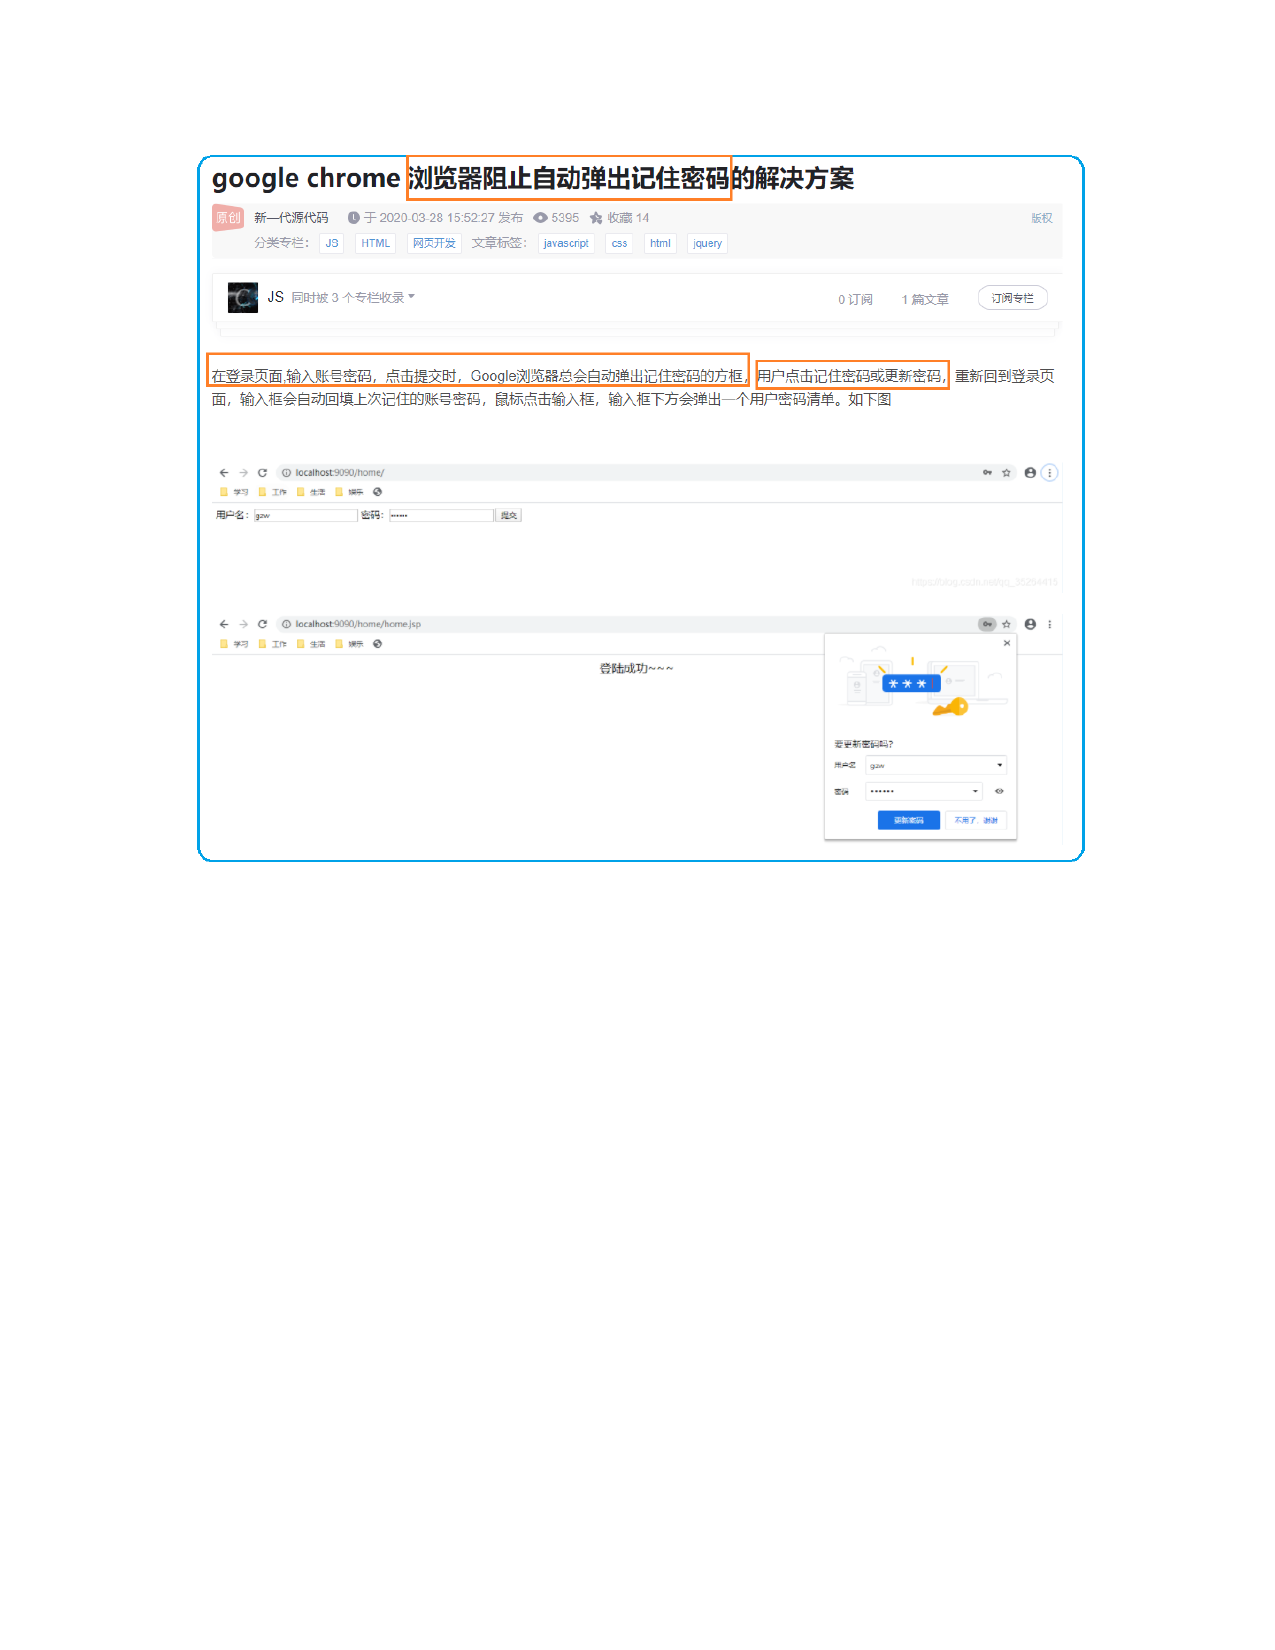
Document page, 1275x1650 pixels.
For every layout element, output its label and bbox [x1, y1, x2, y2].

picture [187, 150, 1086, 869]
